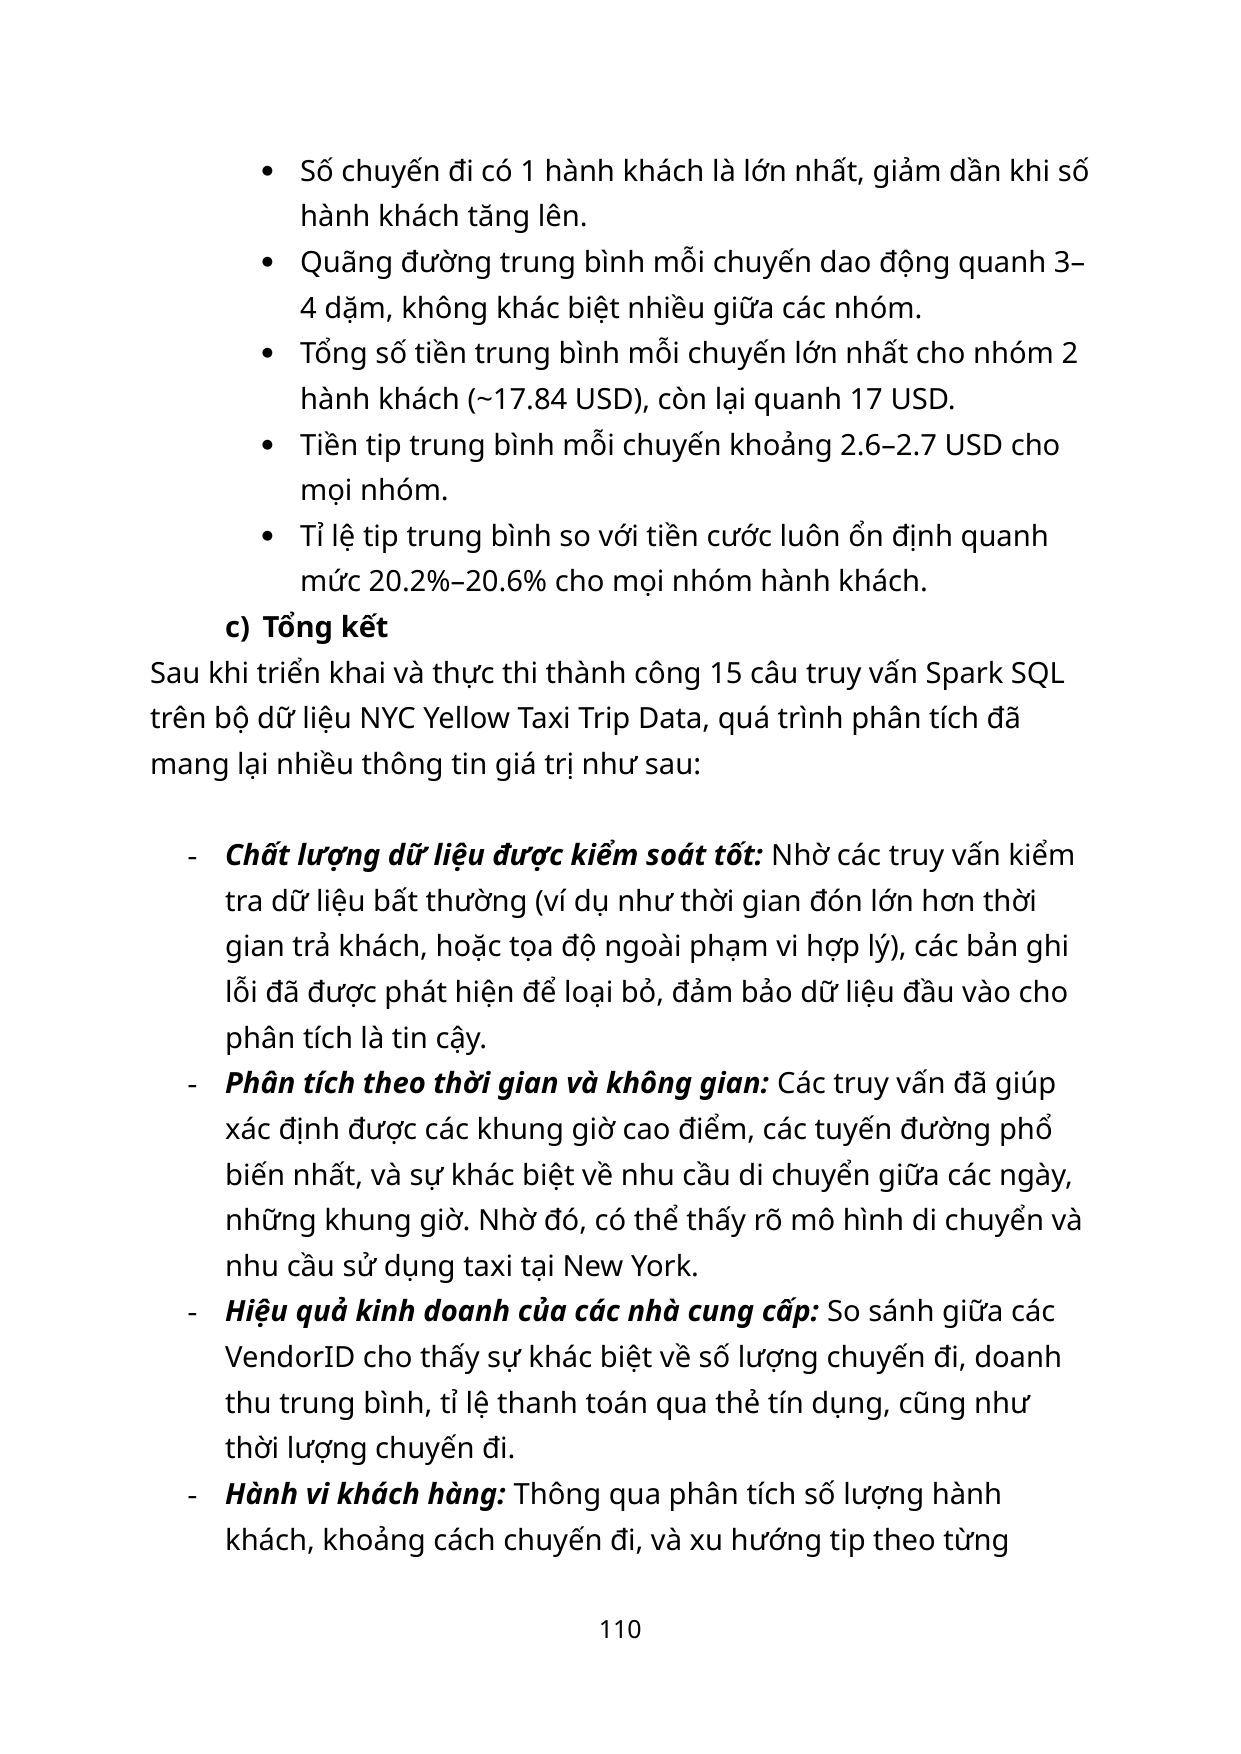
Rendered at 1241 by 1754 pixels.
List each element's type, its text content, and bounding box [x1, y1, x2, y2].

list Chất lượng dữ liệu được kiểm soát tốt: Nhờ các truy vấn kiểm tra dữ liệu bất thường (ví dụ như thời gian đón lớn hơn thời gian trả khách, hoặc tọa độ ngoài phạm vi hợp lý), các bản ghi lỗi đã được phát hiện để loại bỏ, đảm bảo dữ liệu đầu vào cho phân tích là tin cậy. [187, 834, 1090, 1057]
text Tiền tip trung bình mỗi chuyến khoảng 2.6–2.7 USD cho mọi nhóm. [262, 424, 1090, 509]
list Hiệu quả kinh doanh của các nhà cung cấp: So sánh giữa các VendorID cho thấy sự khác biệt về số lượng chuyến đi, doanh thu trung bình, tỉ lệ thanh toán qua thẻ tín dụng, cũng như thời lượng chuyến đi. [187, 1291, 1090, 1467]
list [187, 1473, 1090, 1558]
list Sau khi triển khai và thực thi thành công 15 câu truy vấn Spark SQL trên bộ dữ liệu NYC Yellow Taxi Trip Data, quá trình phân tích đã mang lại nhiều thông tin giá trị như sau: [150, 652, 1090, 783]
text Tổng số tiền trung bình mỗi chuyến lớn nhất cho nhóm 2 hành khách (~17.84 USD), còn lại quanh 17 USD. [262, 332, 1090, 418]
text Số chuyến đi có 1 hành khách là lớn nhất, giảm dần khi số hành khách tăng lên. [262, 150, 1090, 235]
list Tổng kết [225, 606, 1090, 646]
text Tỉ lệ tip trung bình so với tiền cước luôn ổn định quanh mức 20.2%–20.6% cho mọi nhóm hành khách. [262, 515, 1090, 600]
list Phân tích theo thời gian và không gian: Các truy vấn đã giúp xác định được các khung giờ cao điểm, các tuyến đường phổ biến nhất, và sự khác biệt về nhu cầu di chuyển giữa các ngày, những khung giờ. Nhờ đó, có thể thấy rõ mô hình di chuyển và nhu cầu sử dụng taxi tại New York. [187, 1062, 1090, 1285]
text Quãng đường trung bình mỗi chuyến dao động quanh 3–4 dặm, không khác biệt nhiều giữa các nhóm. [262, 241, 1090, 327]
